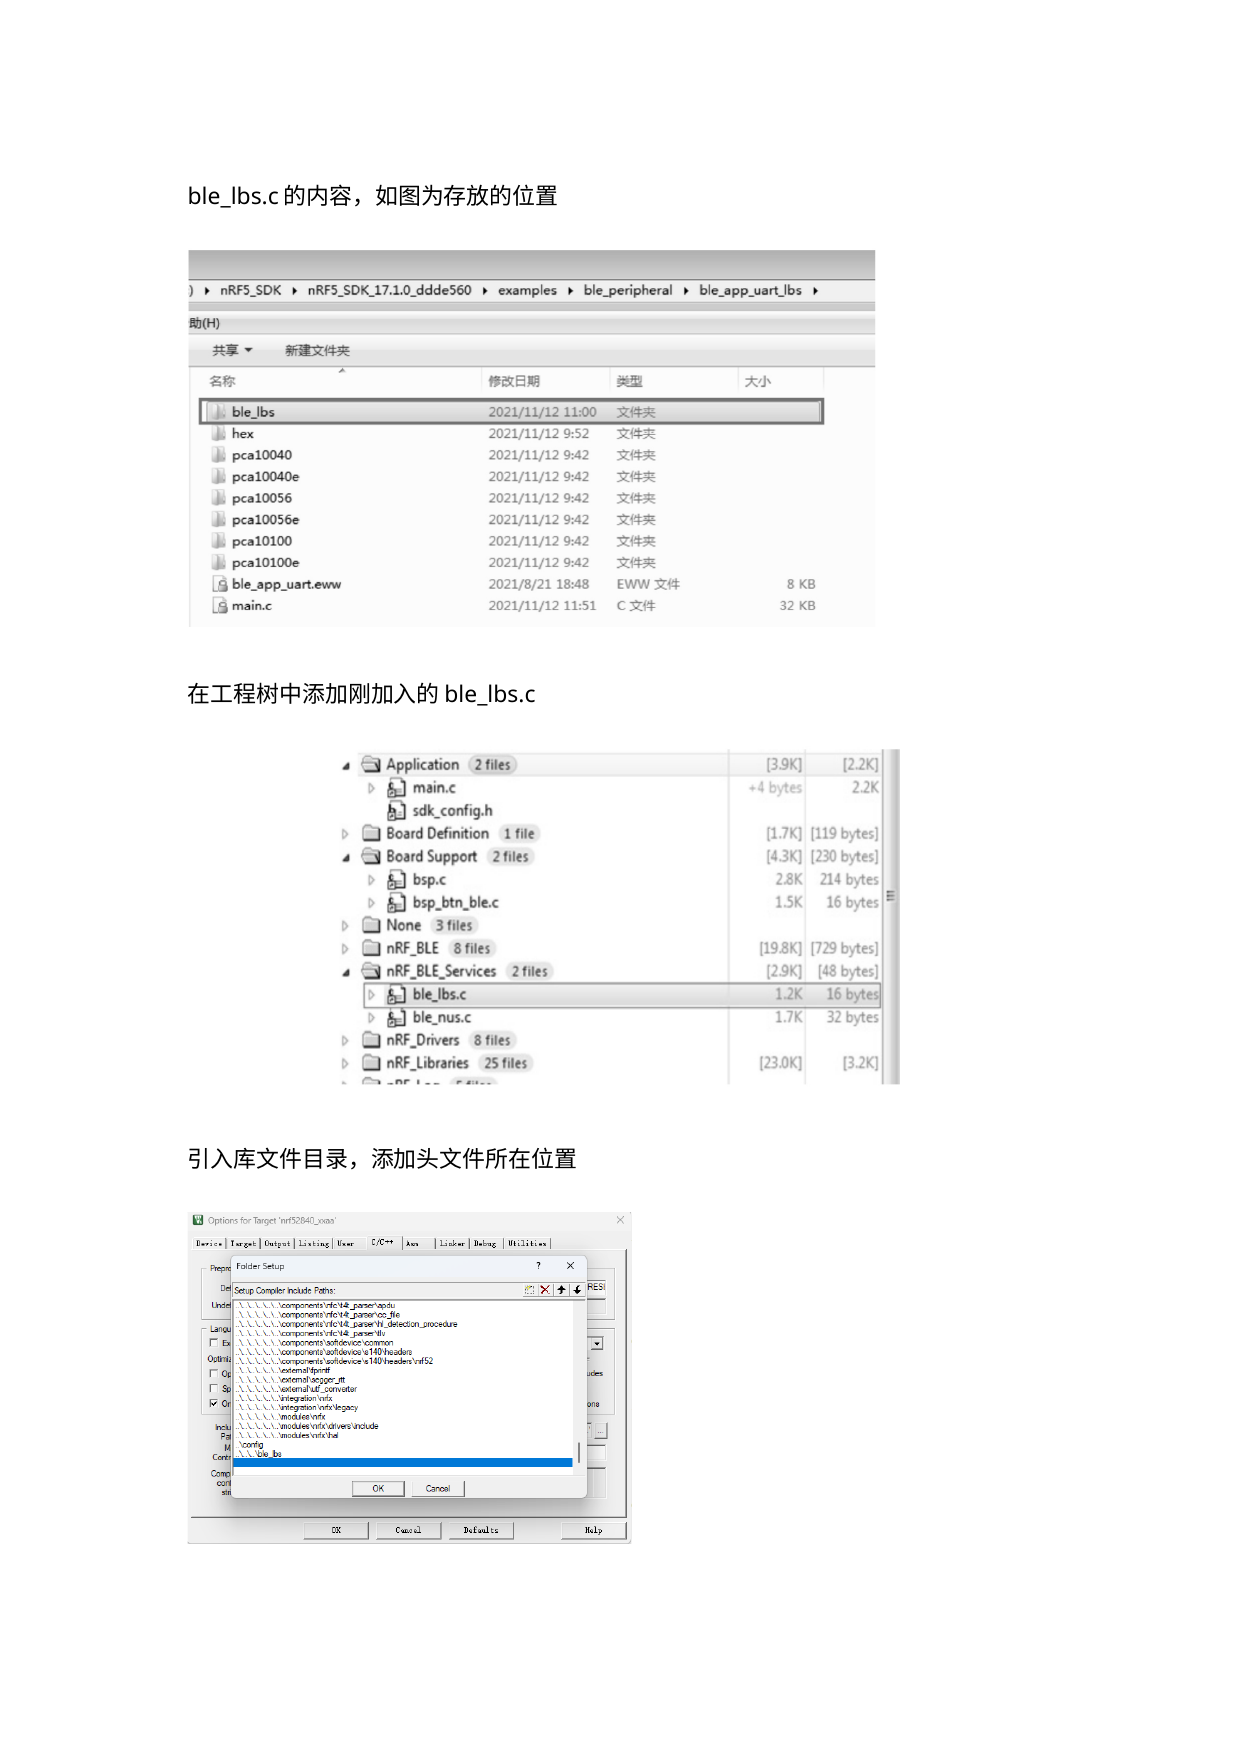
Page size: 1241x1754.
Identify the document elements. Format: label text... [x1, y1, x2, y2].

picture [187, 248, 876, 629]
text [187, 162, 1053, 227]
picture [187, 1212, 632, 1544]
text 引入库文件目录，添加头文件所在位置 [187, 1126, 1053, 1191]
text 在工程树中添加刚加入的ble_lbs.c [187, 660, 1053, 725]
picture [339, 746, 902, 1087]
